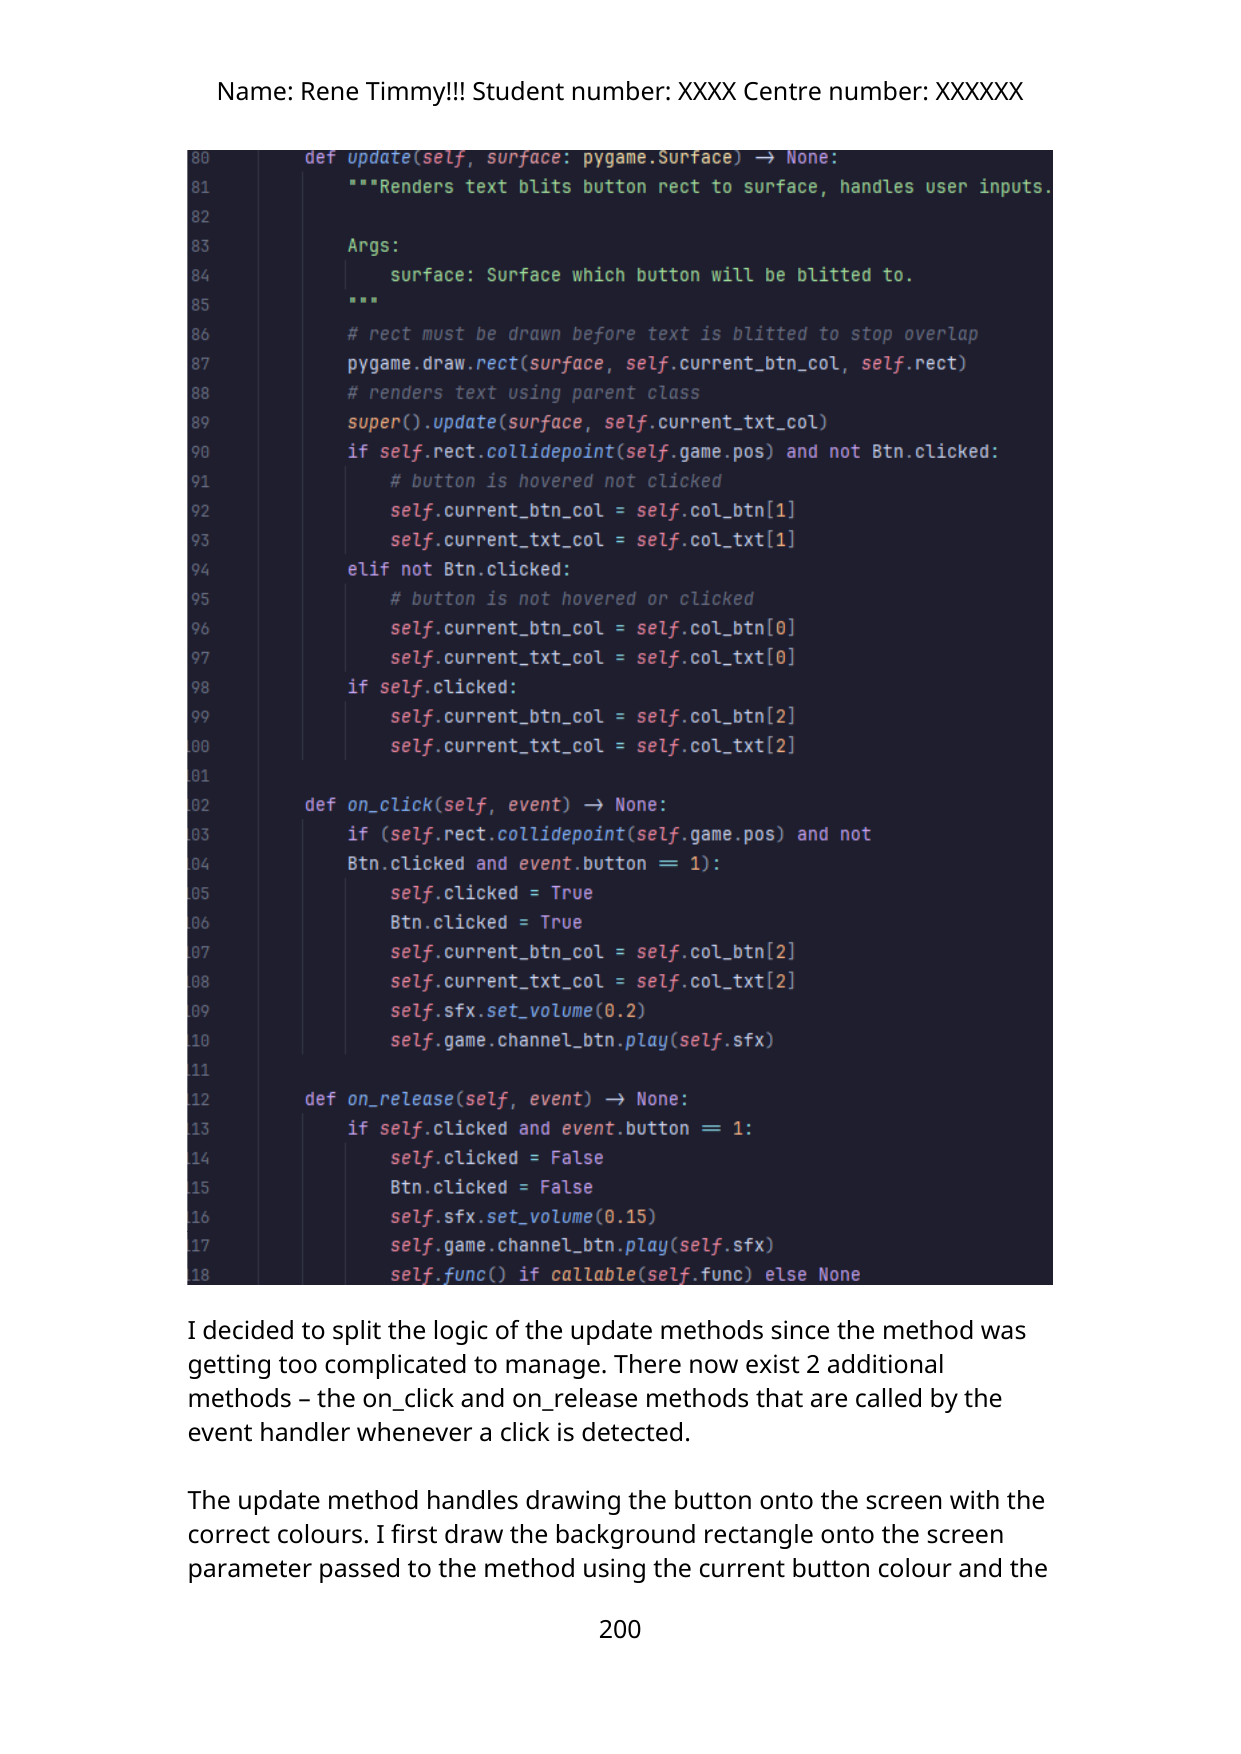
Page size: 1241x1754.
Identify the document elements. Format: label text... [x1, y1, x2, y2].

picture [187, 150, 1053, 1285]
text I decided to split the logic of the update methods since the method was getting too complicated to manage. There now exist 2 additional methods – the on_click and on_release methods that are called by the event handler whenever a click is detected. [187, 1312, 1053, 1449]
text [187, 1483, 1053, 1585]
